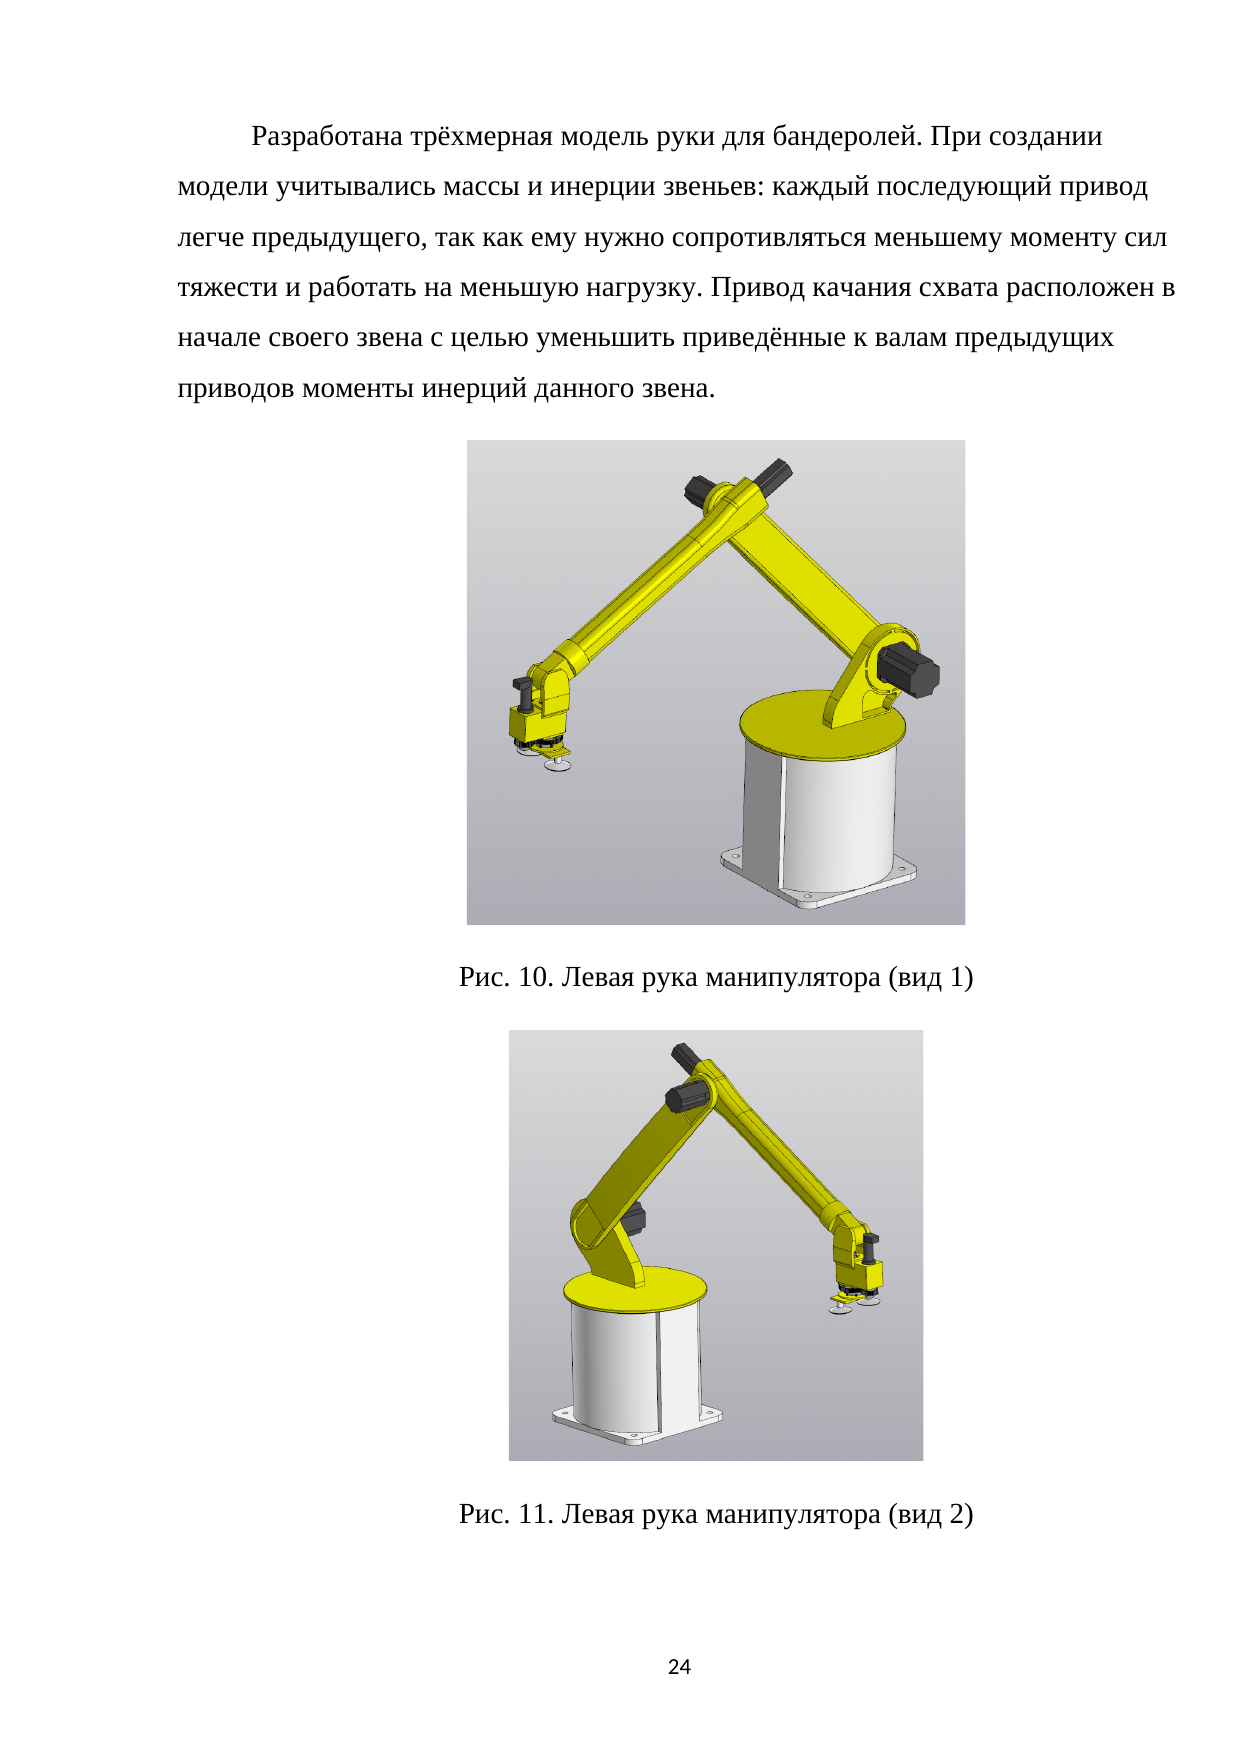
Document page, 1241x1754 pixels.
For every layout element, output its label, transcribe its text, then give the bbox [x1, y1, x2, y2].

text Рис. 10. Левая рука манипулятора (вид 1) [177, 959, 1181, 993]
text Рис. 11. Левая рука манипулятора (вид 2) [177, 1496, 1181, 1529]
picture [508, 1030, 924, 1461]
picture [466, 440, 966, 925]
text Разработана трёхмерная модель руки для бандеролей. При создании модели учитывались массы и инерции звеньев: каждый последующий привод легче предыдущего, так как ему нужно сопротивляться меньшему моменту сил тяжести и работать на меньшую нагрузку. Привод качания схвата расположен в начале своего звена с целью уменьшить приведённые к валам предыдущих приводов моменты инерций данного звена. [177, 118, 1181, 403]
